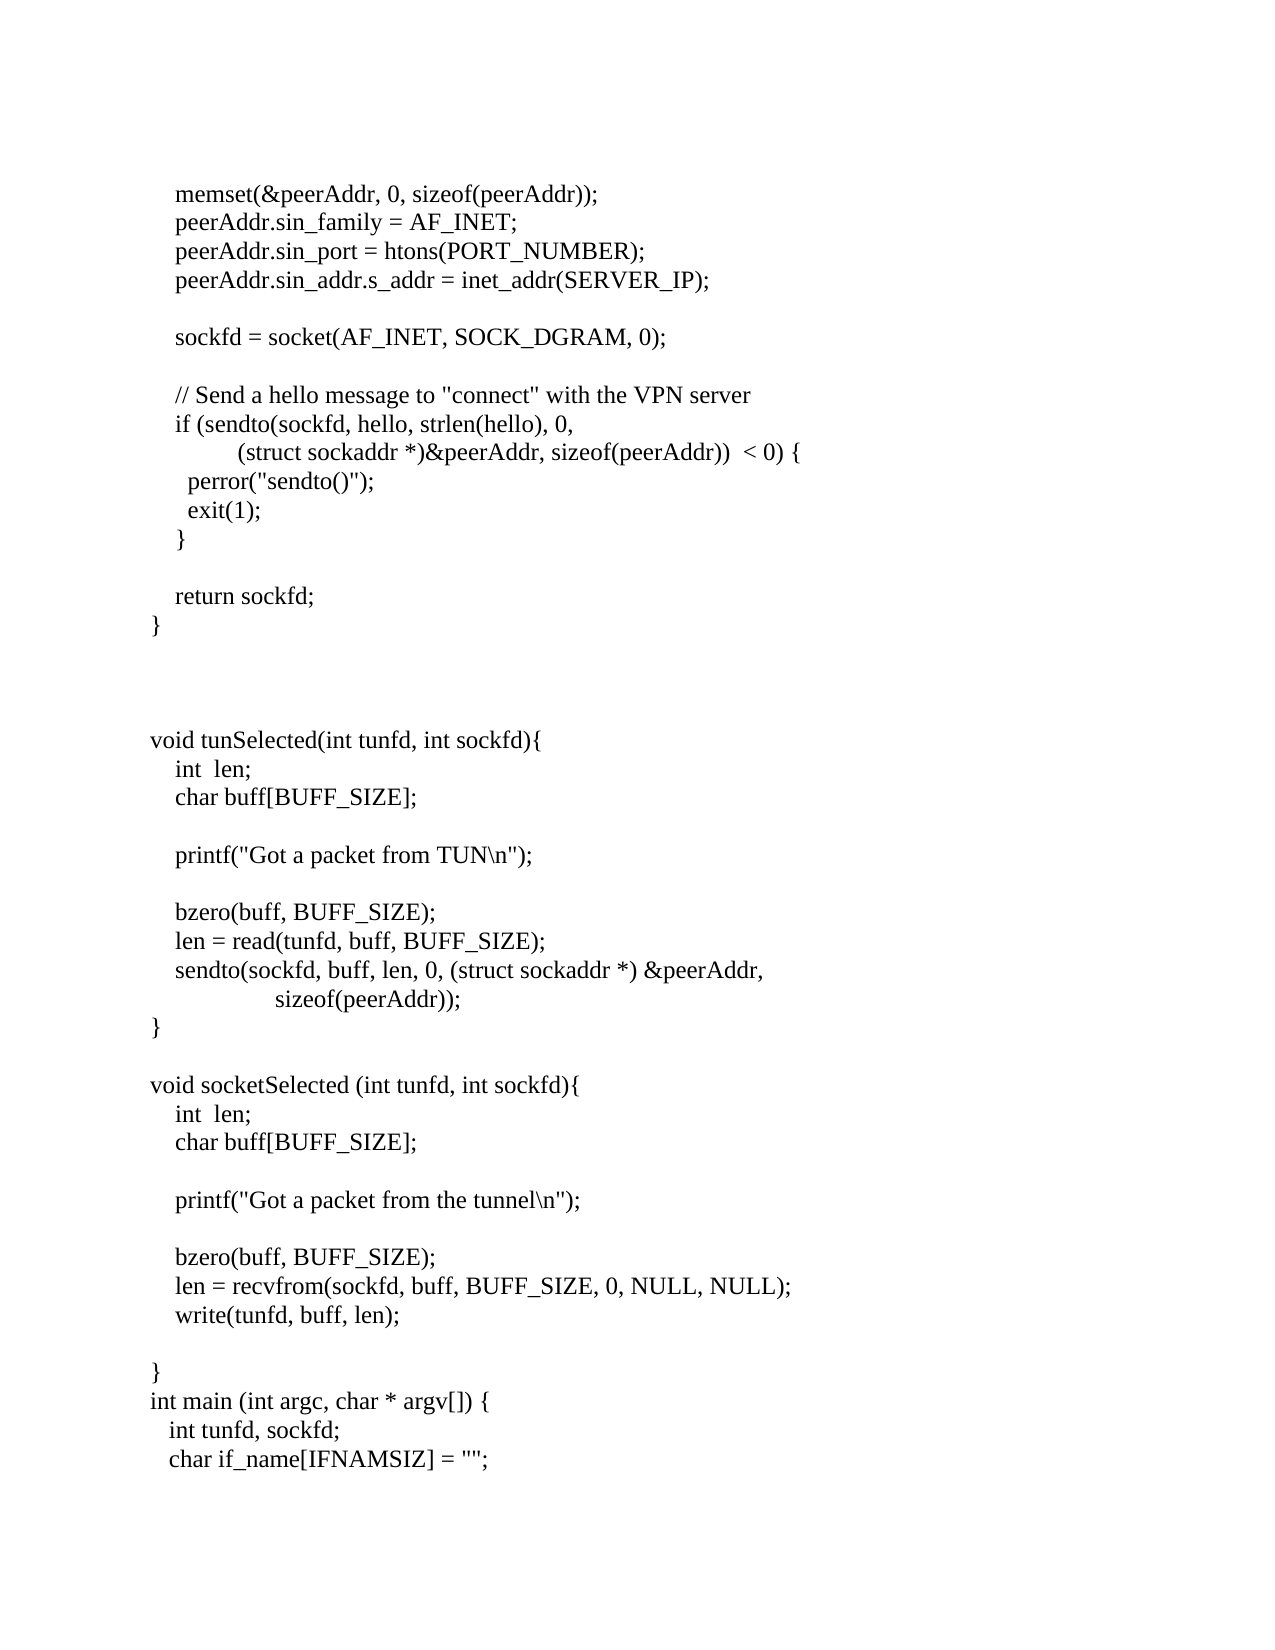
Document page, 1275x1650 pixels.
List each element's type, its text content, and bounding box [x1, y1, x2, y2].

text sockfd = socket(AF_INET, SOCK_DGRAM, 0); [150, 322, 1125, 351]
text printf("Got a packet from the tunnel\n"); [150, 1185, 1125, 1214]
text exit(1); [150, 495, 1125, 524]
text (struct sockaddr *)&peerAddr, sizeof(peerAddr)) < 0) { [150, 437, 1125, 466]
text len = read(tunfd, buff, BUFF_SIZE); [150, 926, 1125, 955]
text int len; [150, 1099, 1125, 1127]
text write(tunfd, buff, len); [150, 1300, 1125, 1329]
text void tunSelected(int tunfd, int sockfd){ [150, 725, 1125, 754]
text peerAddr.sin_addr.s_addr = inet_addr(SERVER_IP); [150, 265, 1125, 294]
text } [150, 1012, 1125, 1041]
text } [150, 610, 1125, 639]
text bzero(buff, BUFF_SIZE); [150, 897, 1125, 926]
text memset(&peerAddr, 0, sizeof(peerAddr)); [150, 179, 1125, 207]
text sendto(sockfd, buff, len, 0, (struct sockaddr *) &peerAddr, [150, 955, 1125, 984]
text char if_name[IFNAMSIZ] = ""; [150, 1444, 1125, 1472]
text return sockfd; [150, 581, 1125, 610]
text peerAddr.sin_port = htons(PORT_NUMBER); [150, 236, 1125, 265]
text perror("sendto()"); [150, 466, 1125, 495]
text } [150, 1357, 1125, 1386]
text void socketSelected (int tunfd, int sockfd){ [150, 1070, 1125, 1099]
text len = recvfrom(sockfd, buff, BUFF_SIZE, 0, NULL, NULL); [150, 1271, 1125, 1300]
text peerAddr.sin_family = AF_INET; [150, 207, 1125, 236]
text bzero(buff, BUFF_SIZE); [150, 1242, 1125, 1271]
text printf("Got a packet from TUN\n"); [150, 840, 1125, 869]
text // Send a hello message to "connect" with the VPN server [150, 380, 1125, 409]
text int main (int argc, char * argv[]) { [150, 1386, 1125, 1415]
text sizeof(peerAddr)); [150, 984, 1125, 1012]
text char buff[BUFF_SIZE]; [150, 1127, 1125, 1156]
text if (sendto(sockfd, hello, strlen(hello), 0, [150, 409, 1125, 437]
text int tunfd, sockfd; [150, 1415, 1125, 1444]
text char buff[BUFF_SIZE]; [150, 782, 1125, 811]
text int len; [150, 754, 1125, 782]
text } [150, 524, 1125, 552]
